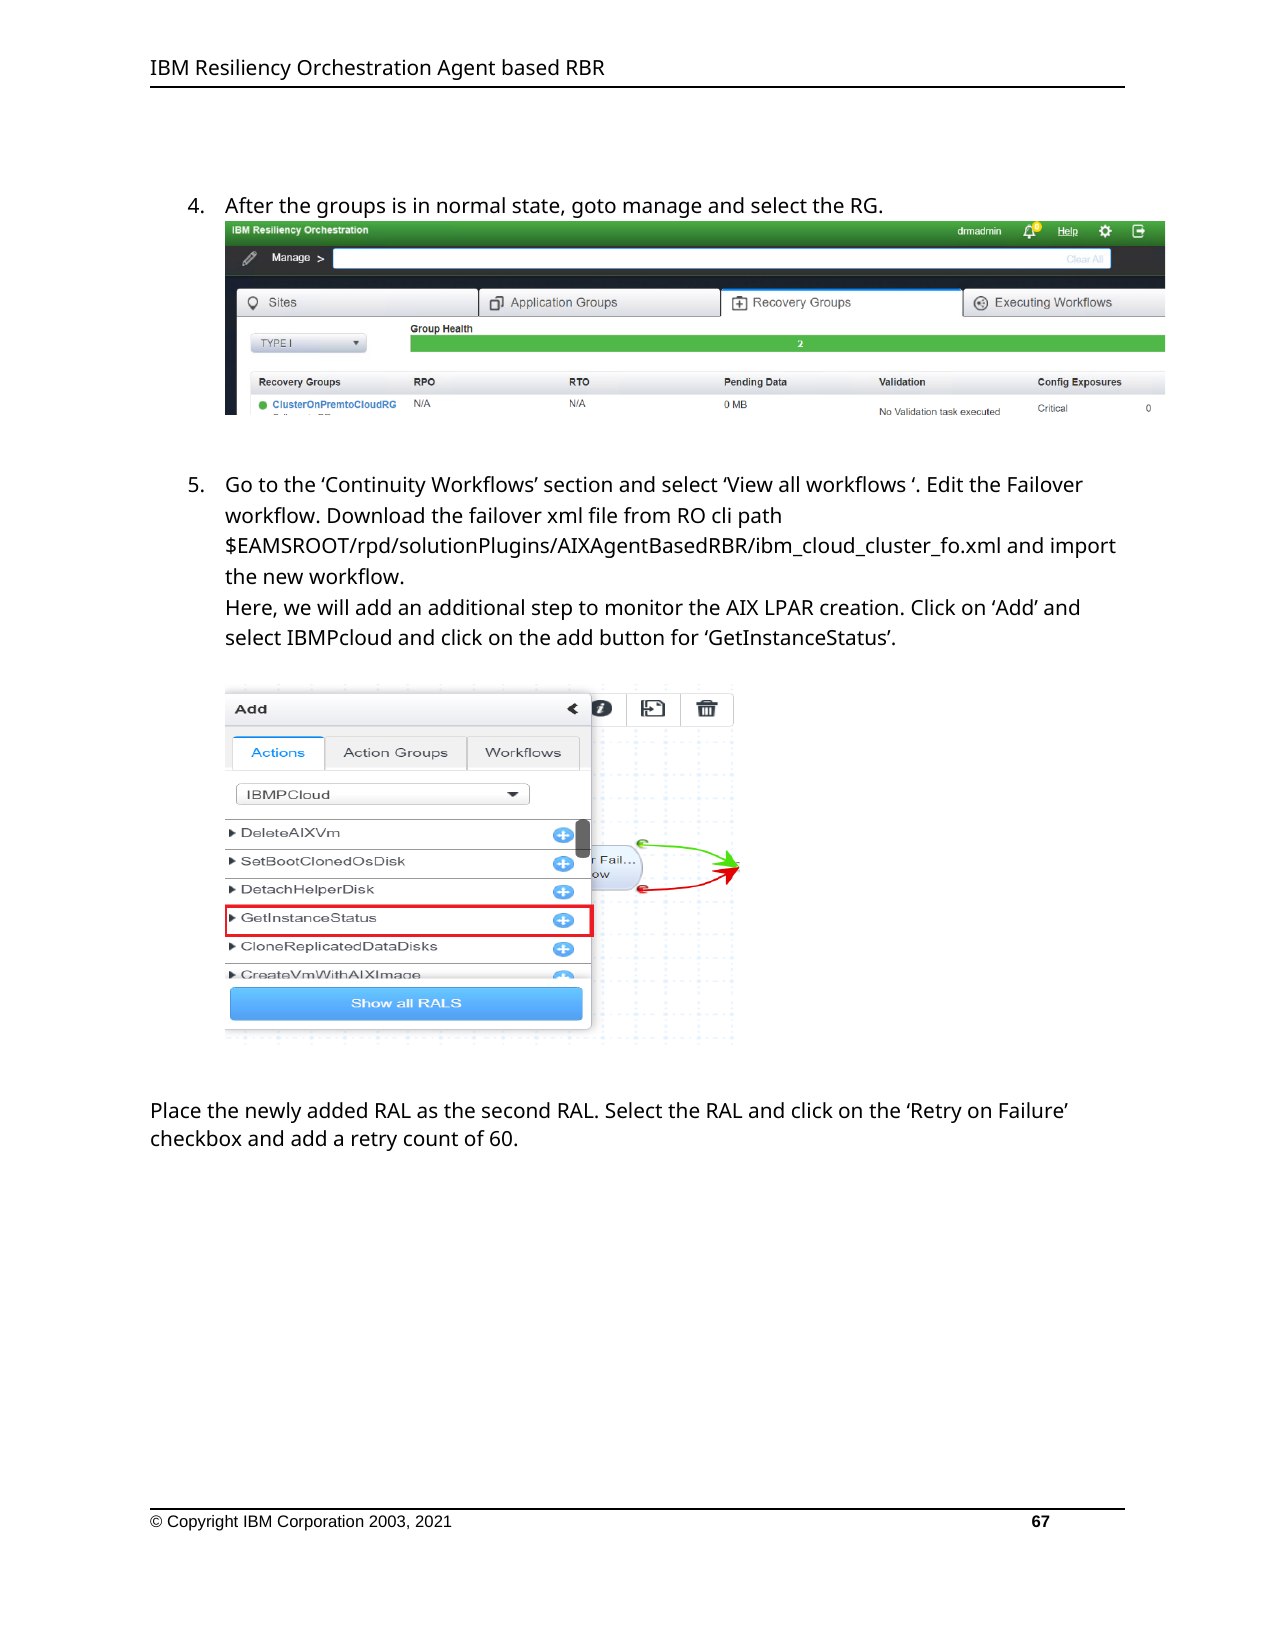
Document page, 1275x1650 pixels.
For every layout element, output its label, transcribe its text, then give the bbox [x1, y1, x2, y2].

picture [225, 221, 1166, 415]
picture [225, 684, 740, 1047]
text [150, 1096, 1125, 1181]
